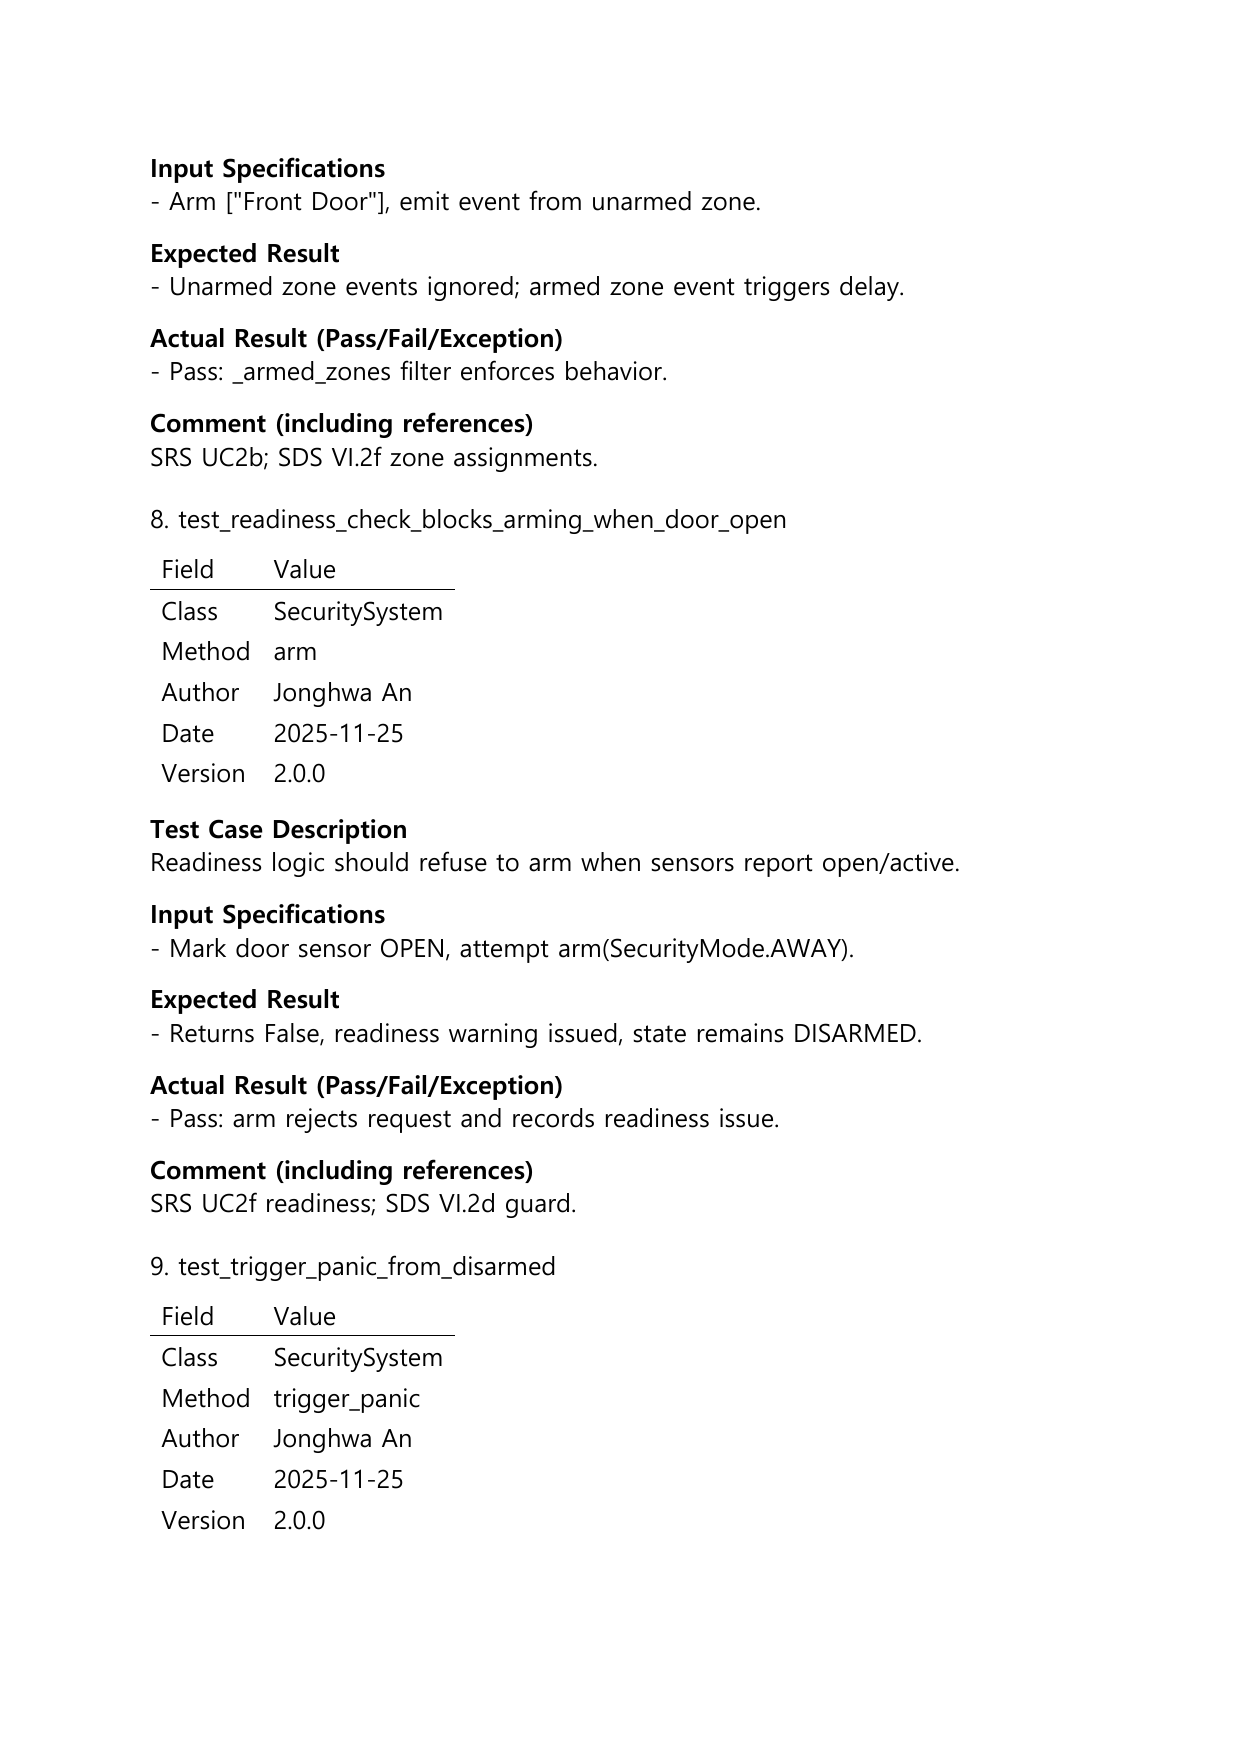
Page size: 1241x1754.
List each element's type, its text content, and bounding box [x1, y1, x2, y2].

text Input Specifications - Mark door sensor OPEN, attempt arm(SecurityMode.AWAY). [150, 897, 1090, 963]
text Input Specifications - Arm ["Front Door"], emit event from unarmed zone. [150, 150, 1090, 216]
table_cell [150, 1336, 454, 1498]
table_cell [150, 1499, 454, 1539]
text Actual Result (Pass/Fail/Exception) - Pass: arm rejects request and records readiness issue. [150, 1067, 1090, 1133]
text Test Case Description Readiness logic should refuse to arm when sensors report open/active. [150, 811, 1090, 878]
text Expected Result - Unarmed zone events ignored; armed zone event triggers delay. [150, 235, 1090, 302]
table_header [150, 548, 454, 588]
text Actual Result (Pass/Fail/Exception) - Pass: _armed_zones filter enforces behavior. [150, 320, 1090, 387]
subtitle 8. test_readiness_check_blocks_arming_when_door_open [150, 501, 1090, 534]
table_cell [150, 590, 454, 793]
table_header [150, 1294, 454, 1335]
text Comment (including references) SRS UC2f readiness; SDS VI.2d guard. [150, 1152, 1090, 1219]
text Expected Result - Returns False, readiness warning issued, state remains DISARMED. [150, 982, 1090, 1048]
text Comment (including references) SRS UC2b; SDS VI.2f zone assignments. [150, 406, 1090, 472]
subtitle 9. test_trigger_panic_from_disarmed [150, 1248, 1090, 1281]
